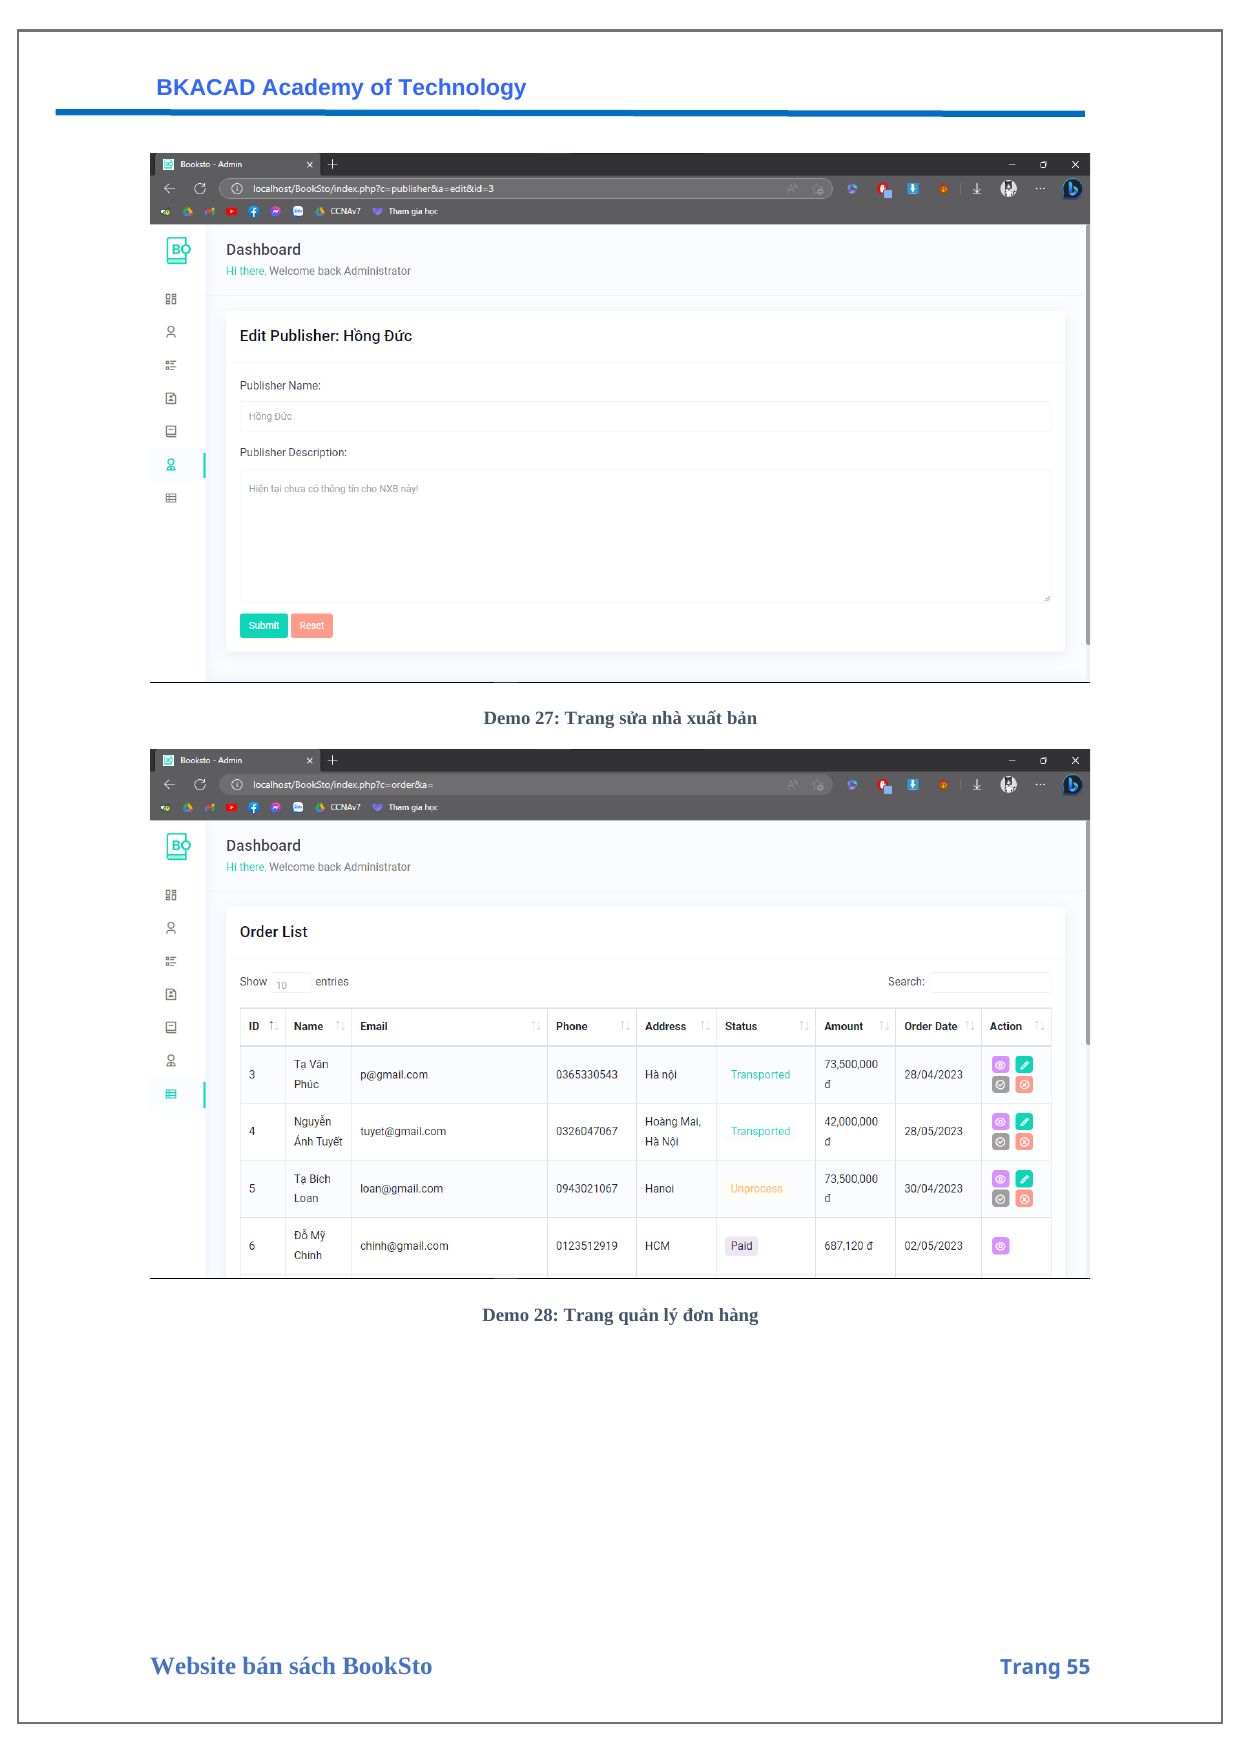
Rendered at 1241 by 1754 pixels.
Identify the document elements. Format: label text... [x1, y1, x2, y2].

picture [150, 153, 1091, 683]
text Demo 27: Trang sửa nhà xuất bản [150, 707, 1090, 729]
picture [150, 749, 1091, 1279]
text Demo 28: Trang quản lý đơn hàng [150, 1303, 1090, 1325]
